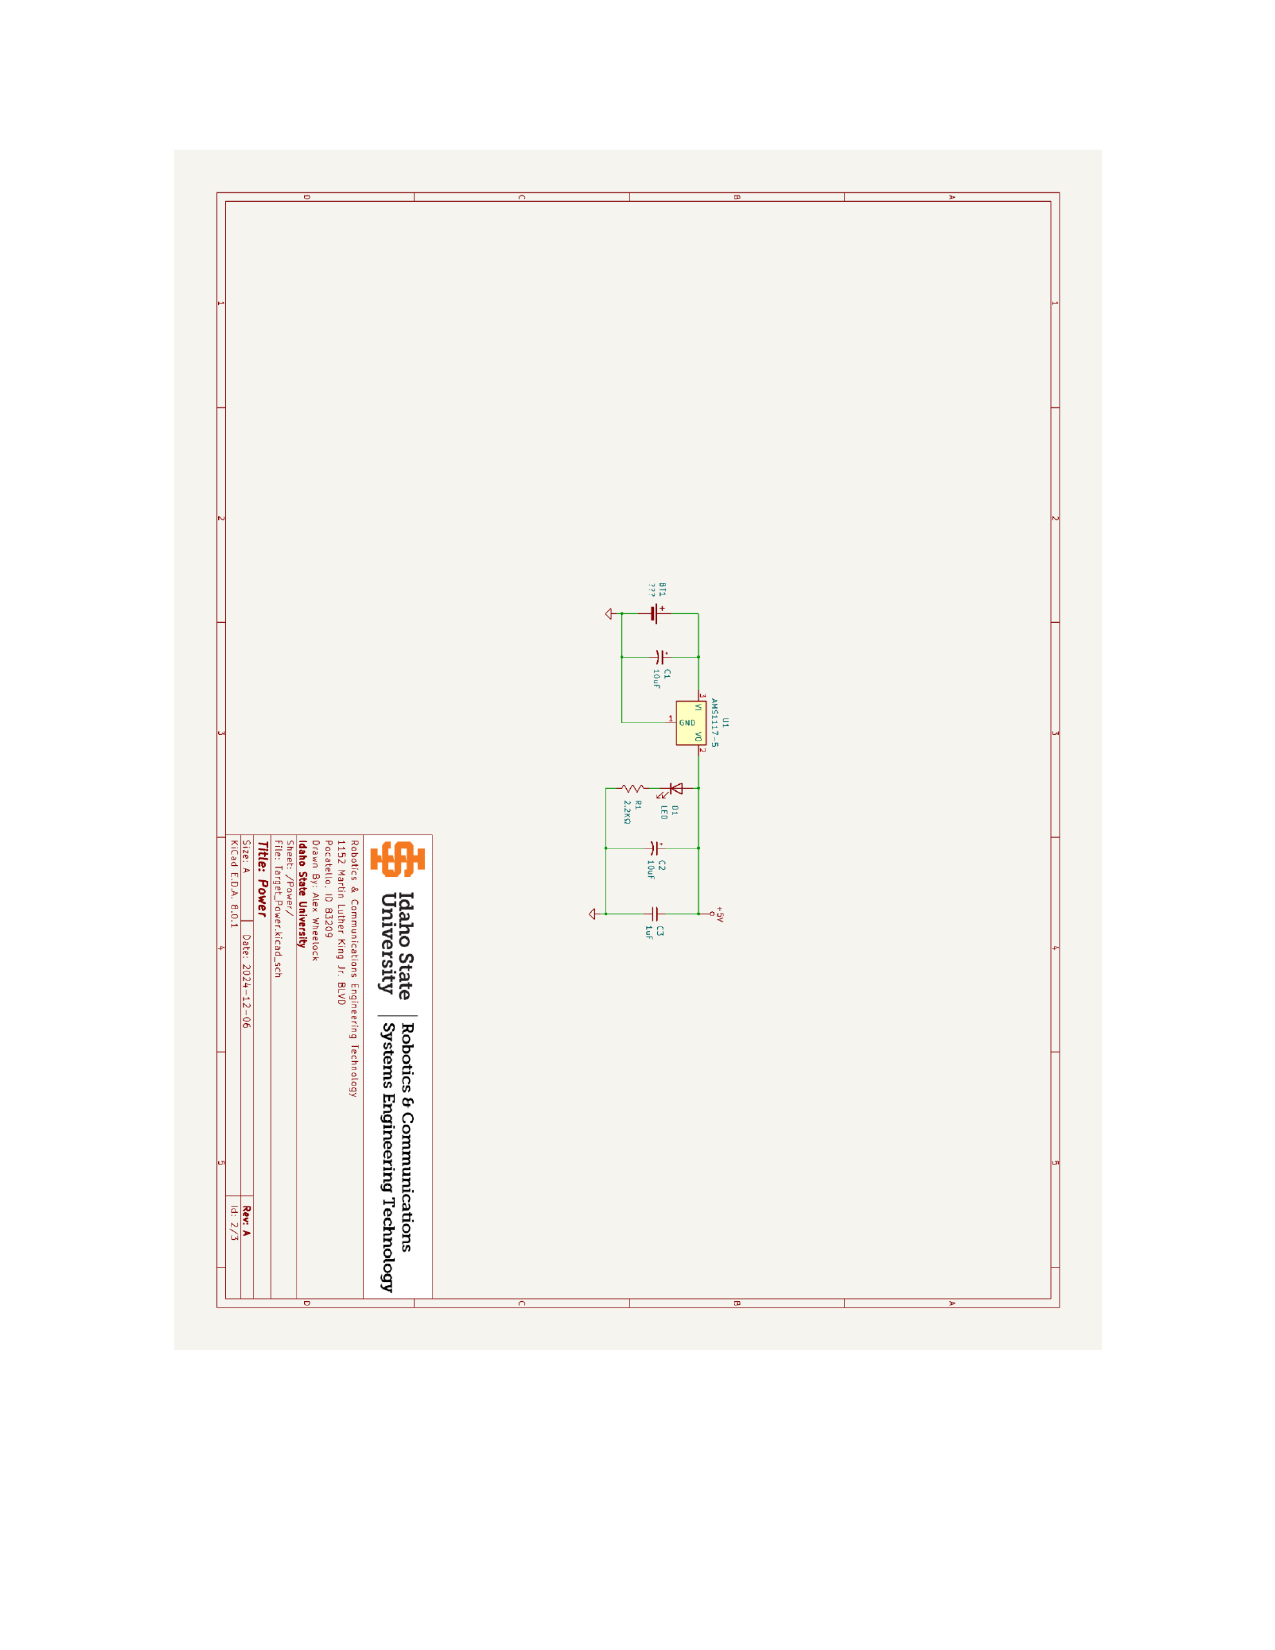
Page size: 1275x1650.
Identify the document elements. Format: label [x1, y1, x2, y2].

picture [175, 151, 1101, 1349]
